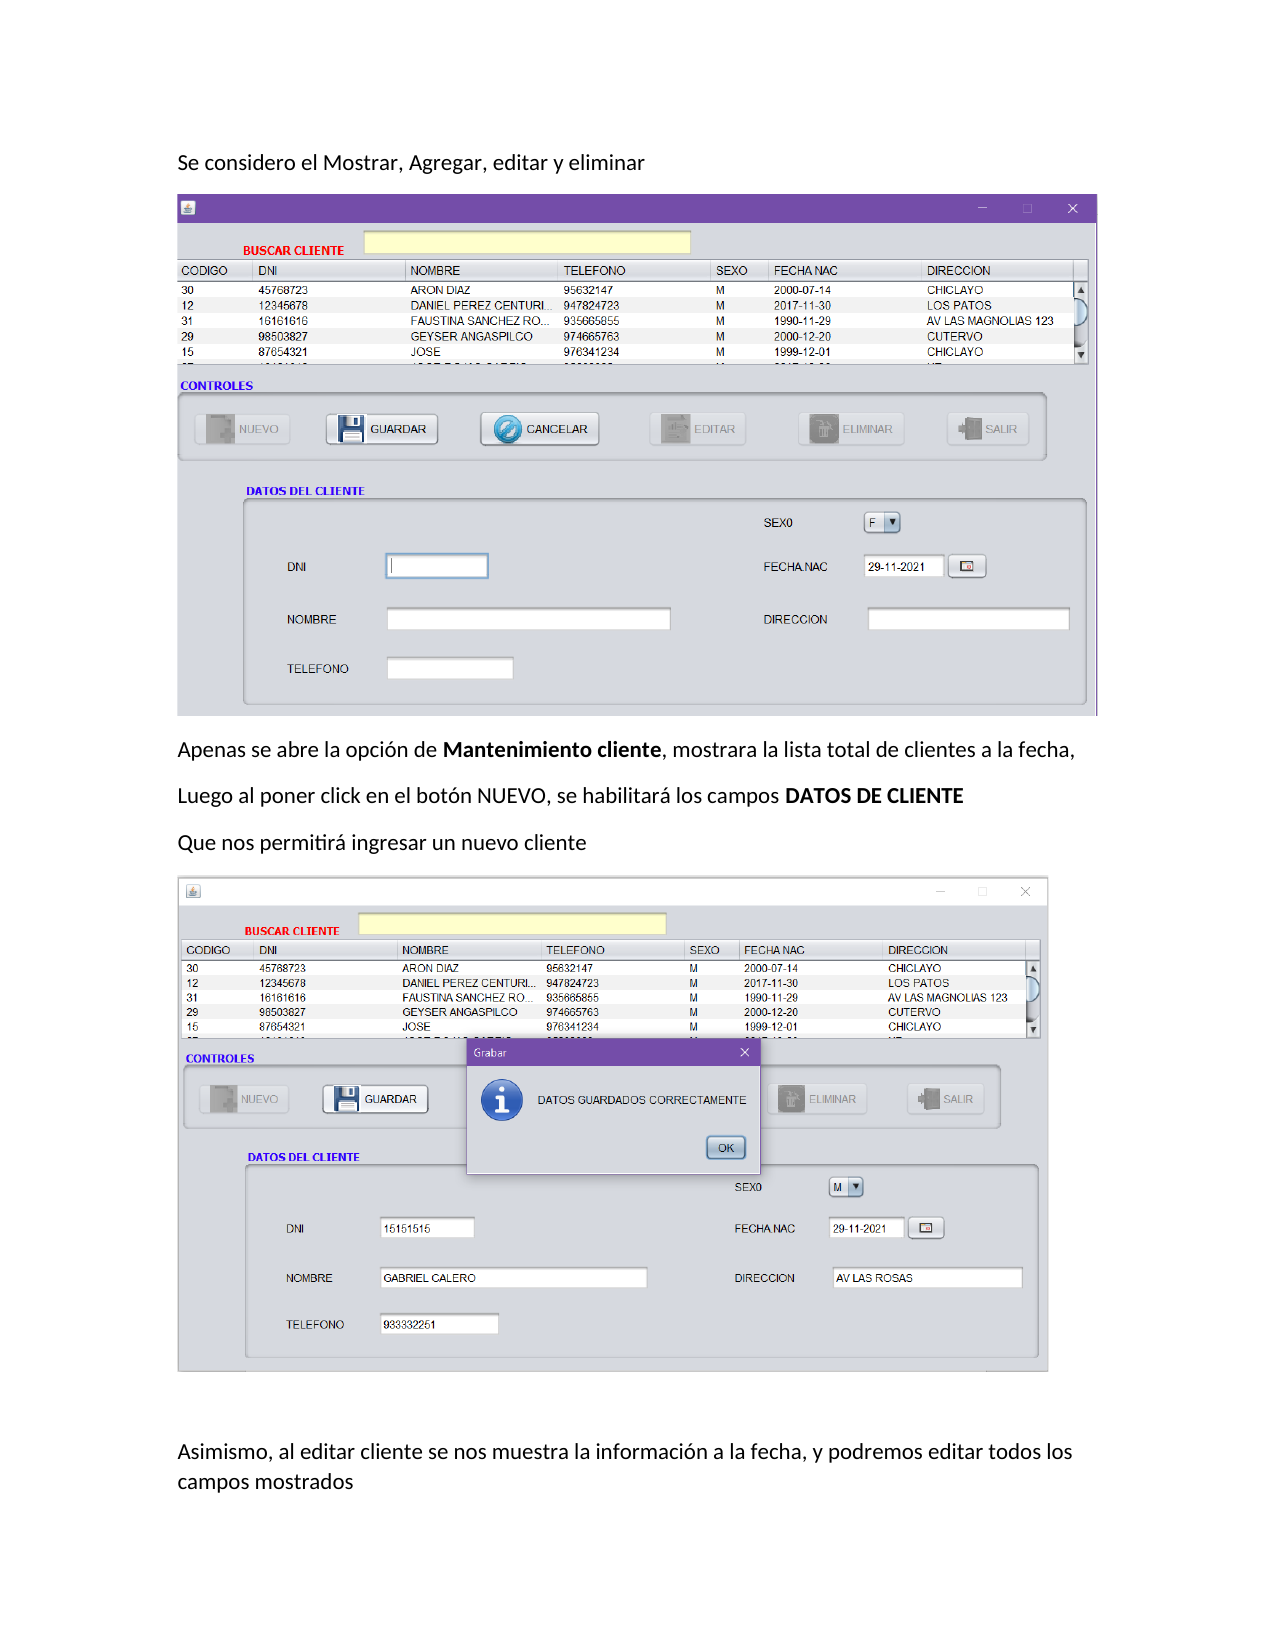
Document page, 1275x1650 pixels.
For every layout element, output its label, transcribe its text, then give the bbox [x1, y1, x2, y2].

picture [177, 875, 1049, 1372]
picture [177, 194, 1098, 716]
text Se considero el Mostrar, Agregar, editar y eliminar [177, 148, 1098, 176]
text Luego al poner click en el botón NUEVO, se habilitará los campos DATOS DE CLIENTE [177, 782, 1098, 809]
text Asimismo, al editar cliente se nos muestra la información a la fecha, y podremos editar todos los campos mostrados [177, 1437, 1098, 1496]
text Que nos permitirá ingresar un nuevo cliente [177, 828, 1098, 856]
text Apenas se abre la opción de Mantenimiento cliente, mostrara la lista total de clientes a la fecha, [177, 735, 1098, 763]
